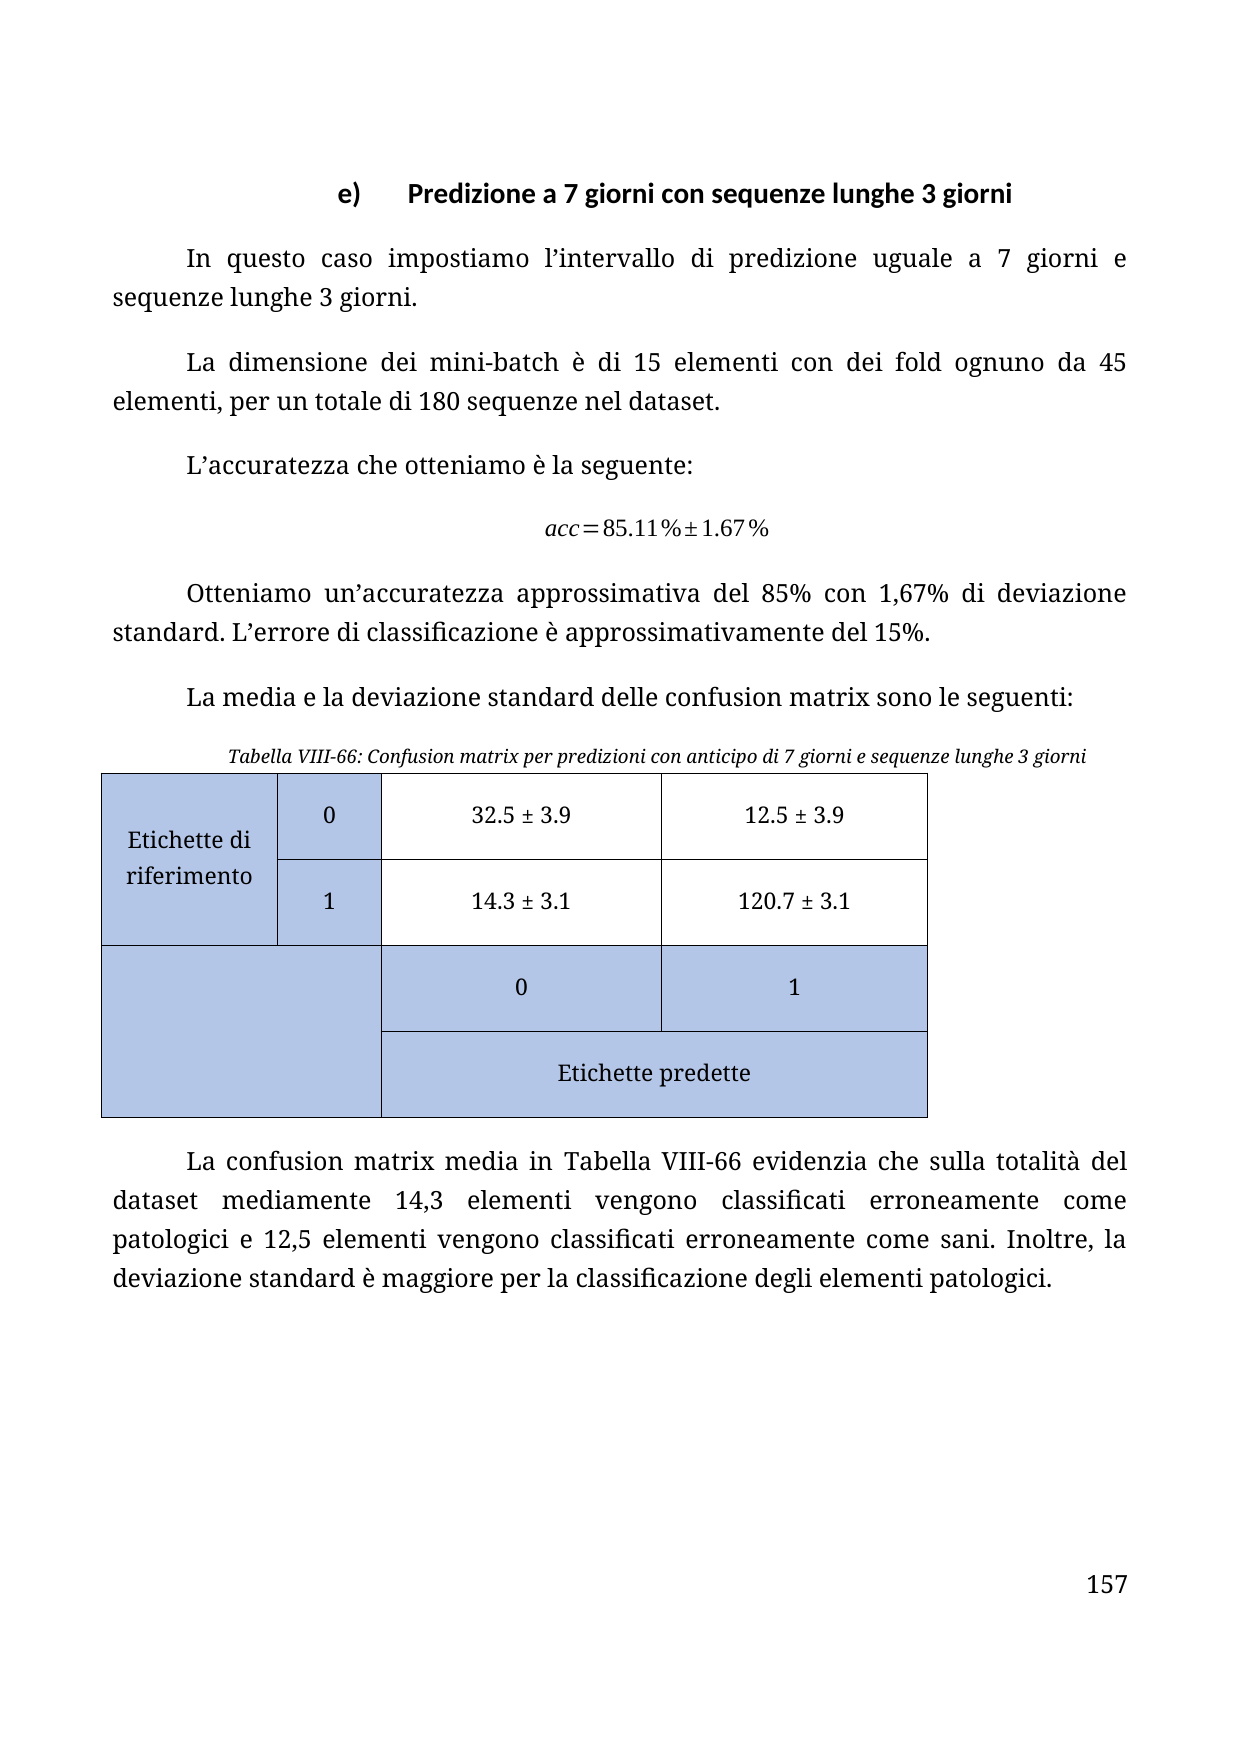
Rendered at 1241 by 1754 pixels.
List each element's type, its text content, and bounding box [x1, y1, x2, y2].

table_cell 120.7 ± 3.1 [662, 860, 927, 945]
text La dimensione dei mini-batch è di 15 elementi con dei fold ognuno da 45 elementi, per un totale di 180 sequenze nel dataset. [112, 344, 1128, 417]
table_cell 0 [382, 946, 661, 1031]
subtitle Predizione a 7 giorni con sequenze lunghe 3 giorni [337, 175, 1128, 211]
text La media e la deviazione standard delle confusion matrix sono le seguenti: [112, 679, 1128, 713]
table_cell Etichette predette [382, 1032, 927, 1117]
table_header Etichette di riferimento [102, 774, 277, 945]
table_header 32.5 ± 3.9 [382, 774, 661, 859]
table_cell 1 [278, 860, 381, 945]
text In questo caso impostiamo l’intervallo di predizione uguale a 7 giorni e sequenze lunghe 3 giorni. [112, 241, 1128, 314]
table_cell 14.3 ± 3.1 [382, 860, 661, 945]
text L’accuratezza che otteniamo è la seguente: [112, 448, 1128, 482]
text Otteniamo un’accuratezza approssimativa del 85% con 1,67% di deviazione standard. L’errore di classificazione è approssimativamente del 15%. [112, 576, 1128, 649]
table_header 0 [278, 774, 381, 859]
table_header 12.5 ± 3.9 [662, 774, 927, 859]
table_cell 1 [662, 946, 927, 1031]
table_cell [102, 946, 381, 1117]
